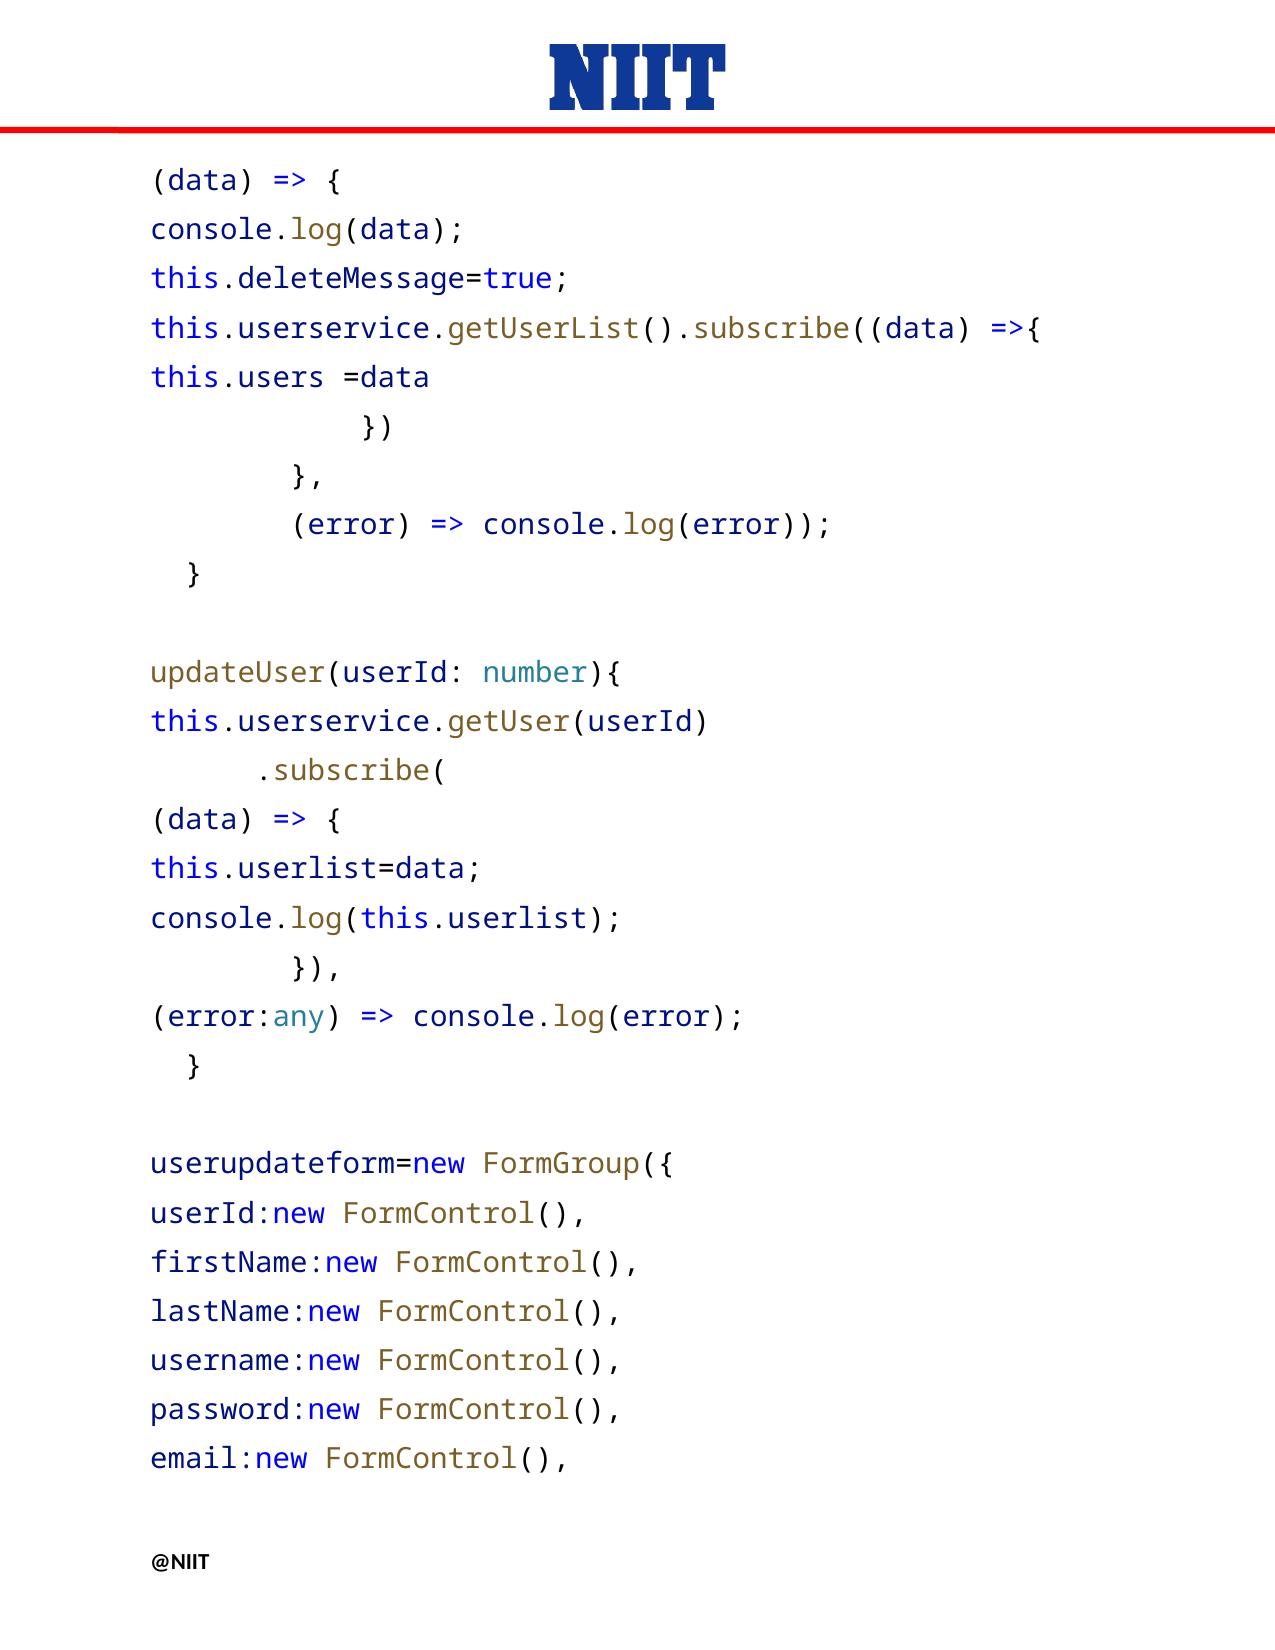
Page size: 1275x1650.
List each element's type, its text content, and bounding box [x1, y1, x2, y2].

text console.log(data); [150, 199, 1125, 248]
text userupdateform=new FormGroup({ [150, 1133, 1125, 1182]
text .subscribe( [150, 740, 1125, 789]
text console.log(this.userlist); [150, 887, 1125, 937]
text this.userservice.getUserList().subscribe((data) =>{ [150, 297, 1125, 347]
text this.userlist=data; [150, 838, 1125, 887]
picture [549, 44, 726, 110]
text } [150, 1035, 1125, 1084]
text firstName:new FormControl(), [150, 1232, 1125, 1281]
text (data) => { [150, 789, 1125, 838]
text } [150, 543, 1125, 592]
text username:new FormControl(), [150, 1330, 1125, 1379]
text (error:any) => console.log(error); [150, 986, 1125, 1035]
text userId:new FormControl(), [150, 1182, 1125, 1232]
text updateUser(userId: number){ [150, 642, 1125, 691]
text password:new FormControl(), [150, 1379, 1125, 1428]
text }, [150, 445, 1125, 494]
text this.userservice.getUser(userId) [150, 691, 1125, 740]
text (data) => { [150, 150, 1125, 199]
text this.deleteMessage=true; [150, 248, 1125, 297]
text }), [150, 937, 1125, 986]
text email:new FormControl(), [150, 1428, 1125, 1477]
text }) [150, 396, 1125, 445]
text lastName:new FormControl(), [150, 1281, 1125, 1330]
text this.users =data [150, 347, 1125, 396]
text (error) => console.log(error)); [150, 494, 1125, 543]
